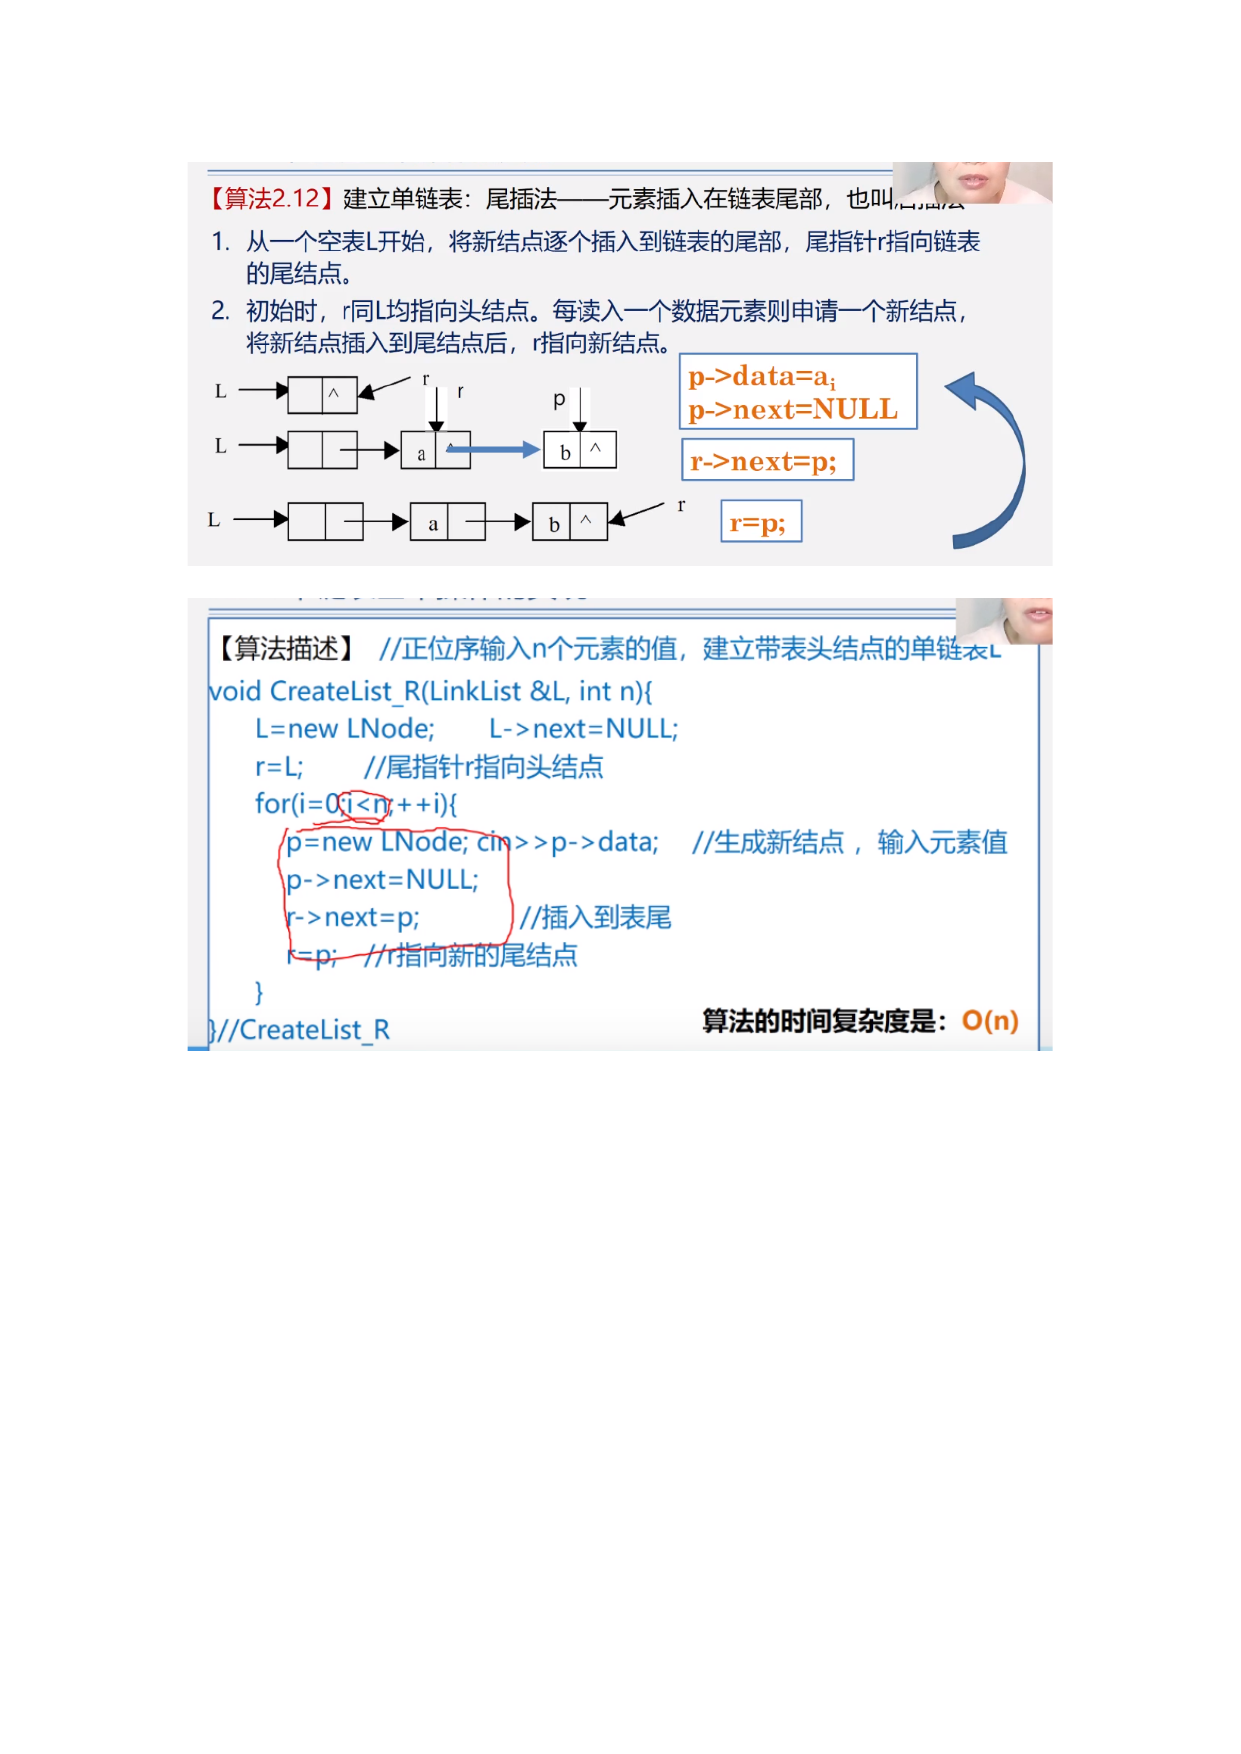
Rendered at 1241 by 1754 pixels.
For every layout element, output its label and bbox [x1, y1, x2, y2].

picture [187, 598, 1053, 1051]
picture [187, 162, 1053, 566]
